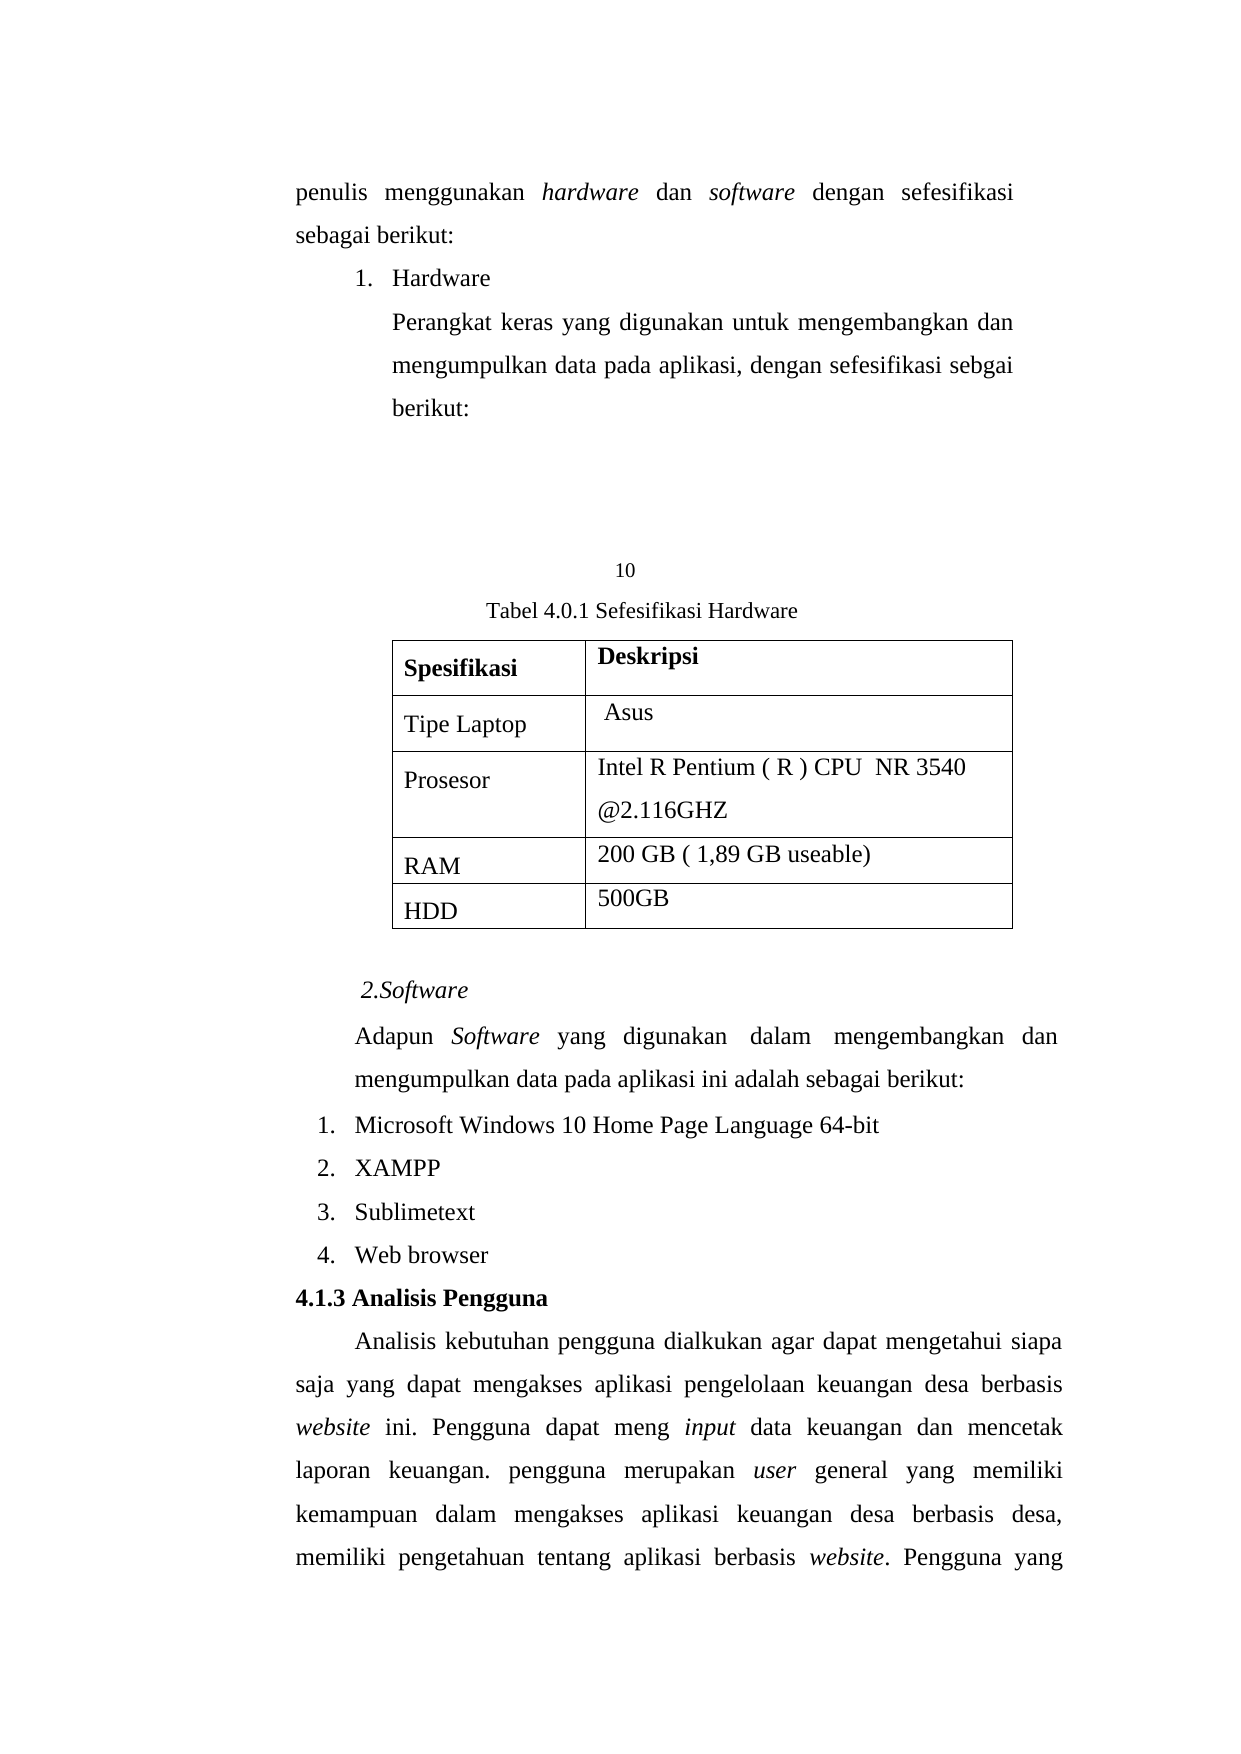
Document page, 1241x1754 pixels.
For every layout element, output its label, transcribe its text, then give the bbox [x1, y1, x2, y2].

list Hardware [354, 263, 1014, 292]
table_cell Asus [586, 696, 1012, 751]
list Web browser [317, 1240, 885, 1268]
table_cell Intel R Pentium ( R ) CPU NR 3540 @2.116GHZ [586, 752, 1012, 837]
table_cell 500GB [586, 884, 1012, 928]
text 4.1.3 Analisis Pengguna [295, 1283, 1063, 1312]
table_cell RAM [393, 838, 585, 883]
text Perangkat keras yang digunakan untuk mengembangkan dan mengumpulkan data pada aplikasi, dengan sefesifikasi sebgai berikut: [392, 307, 1014, 422]
text Tabel 4.0.1 Sefesifikasi Hardware [399, 597, 885, 624]
table_cell Prosesor [393, 752, 585, 837]
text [295, 177, 1014, 249]
text 2.Software [354, 975, 1058, 1003]
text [295, 1326, 1063, 1571]
table_header Deskripsi [586, 641, 1012, 695]
table_cell HDD [393, 884, 585, 928]
list Sublimetext [317, 1197, 1058, 1225]
table_cell Tipe Laptop [393, 696, 585, 751]
text 10 [236, 558, 1014, 582]
text Adapun Software yang digunakan dalam mengembangkan dan mengumpulkan data pada aplikasi ini adalah sebagai berikut: [354, 1021, 1058, 1093]
table_header Spesifikasi [393, 641, 585, 695]
list XAMPP [317, 1153, 1058, 1182]
list Microsoft Windows 10 Home Page Language 64-bit [317, 1110, 1058, 1139]
table_cell 200 GB ( 1,89 GB useable) [586, 838, 1012, 883]
